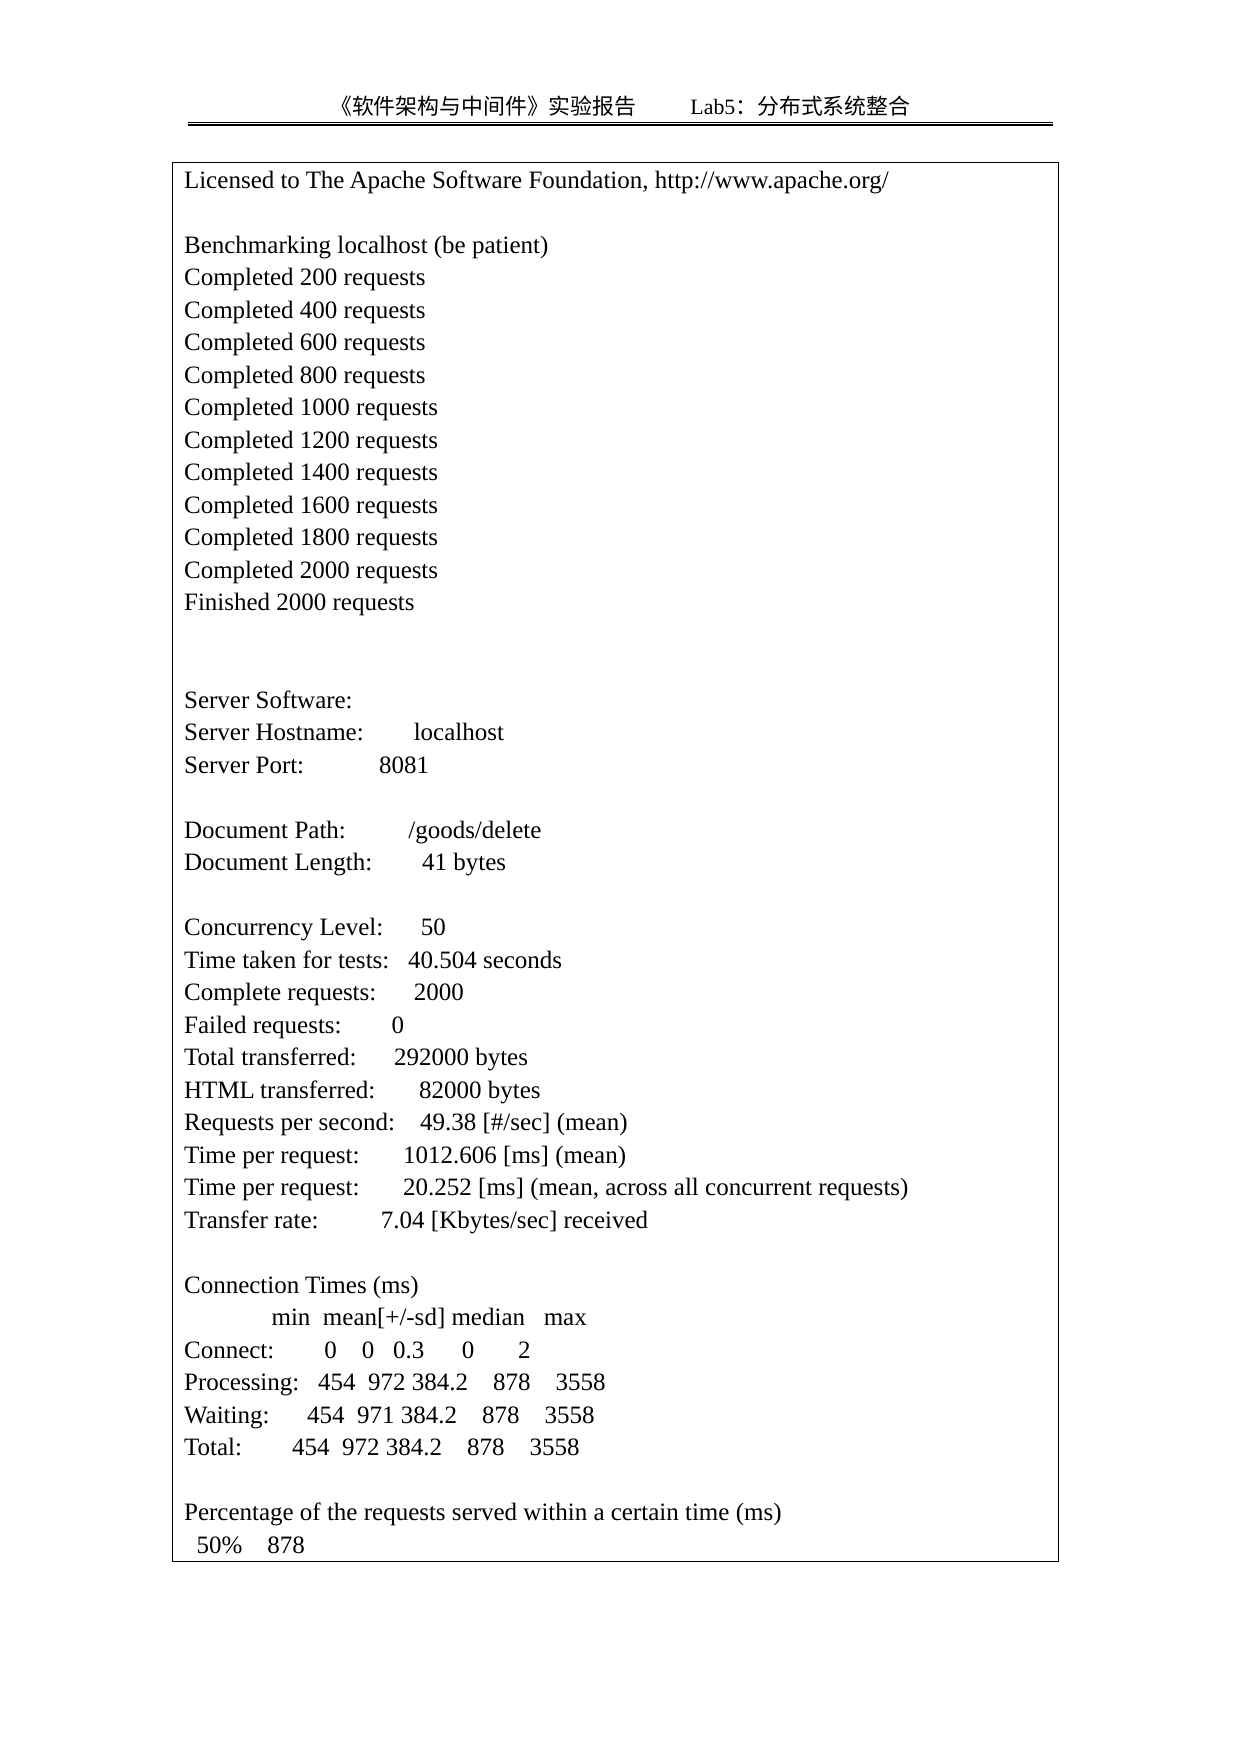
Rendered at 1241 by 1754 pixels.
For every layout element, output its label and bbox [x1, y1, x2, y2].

table_cell [173, 163, 1058, 1561]
